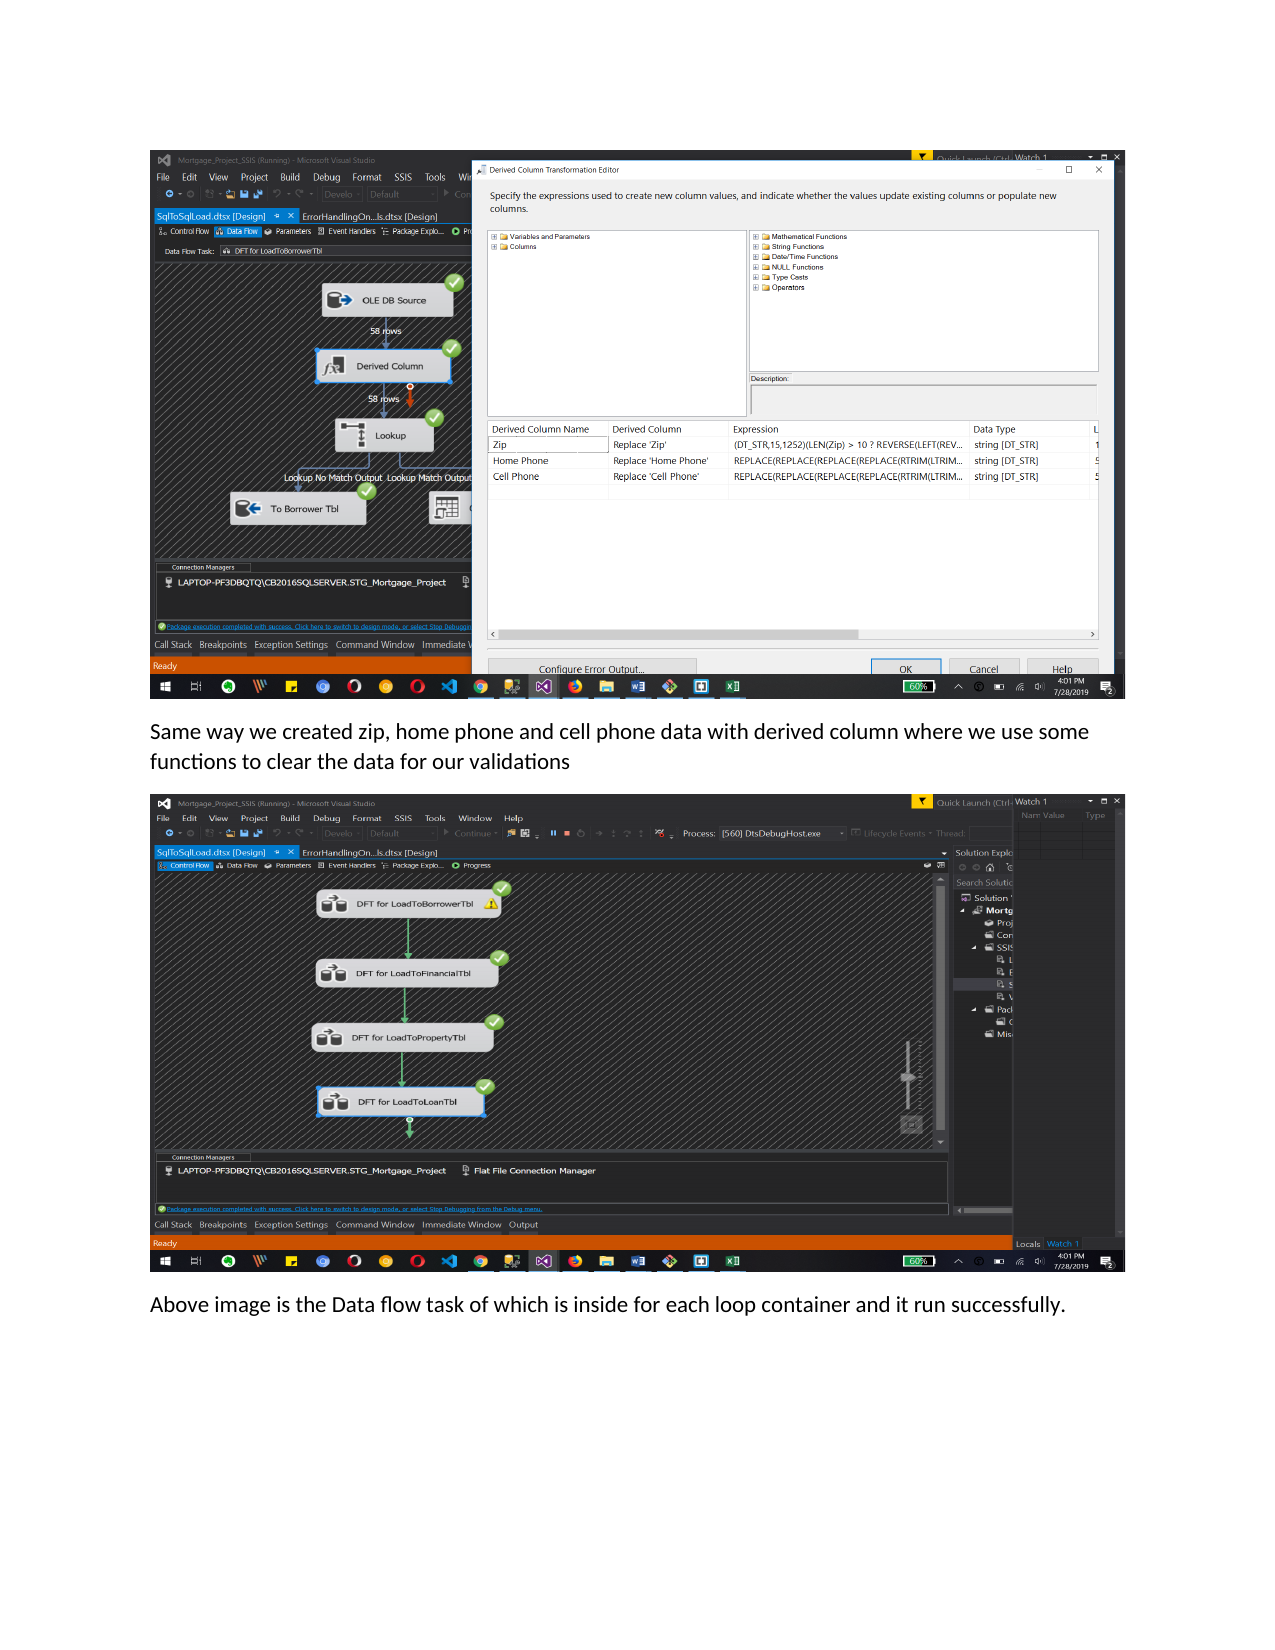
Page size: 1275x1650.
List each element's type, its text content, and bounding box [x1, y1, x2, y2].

picture [150, 150, 1125, 699]
picture [150, 794, 1125, 1272]
text Above image is the Data flow task of which is inside for each loop container and it run successfully. [150, 1291, 1125, 1318]
text Same way we created zip, home phone and cell phone data with derived column where we use some functions to clear the data for our validations [150, 717, 1125, 776]
